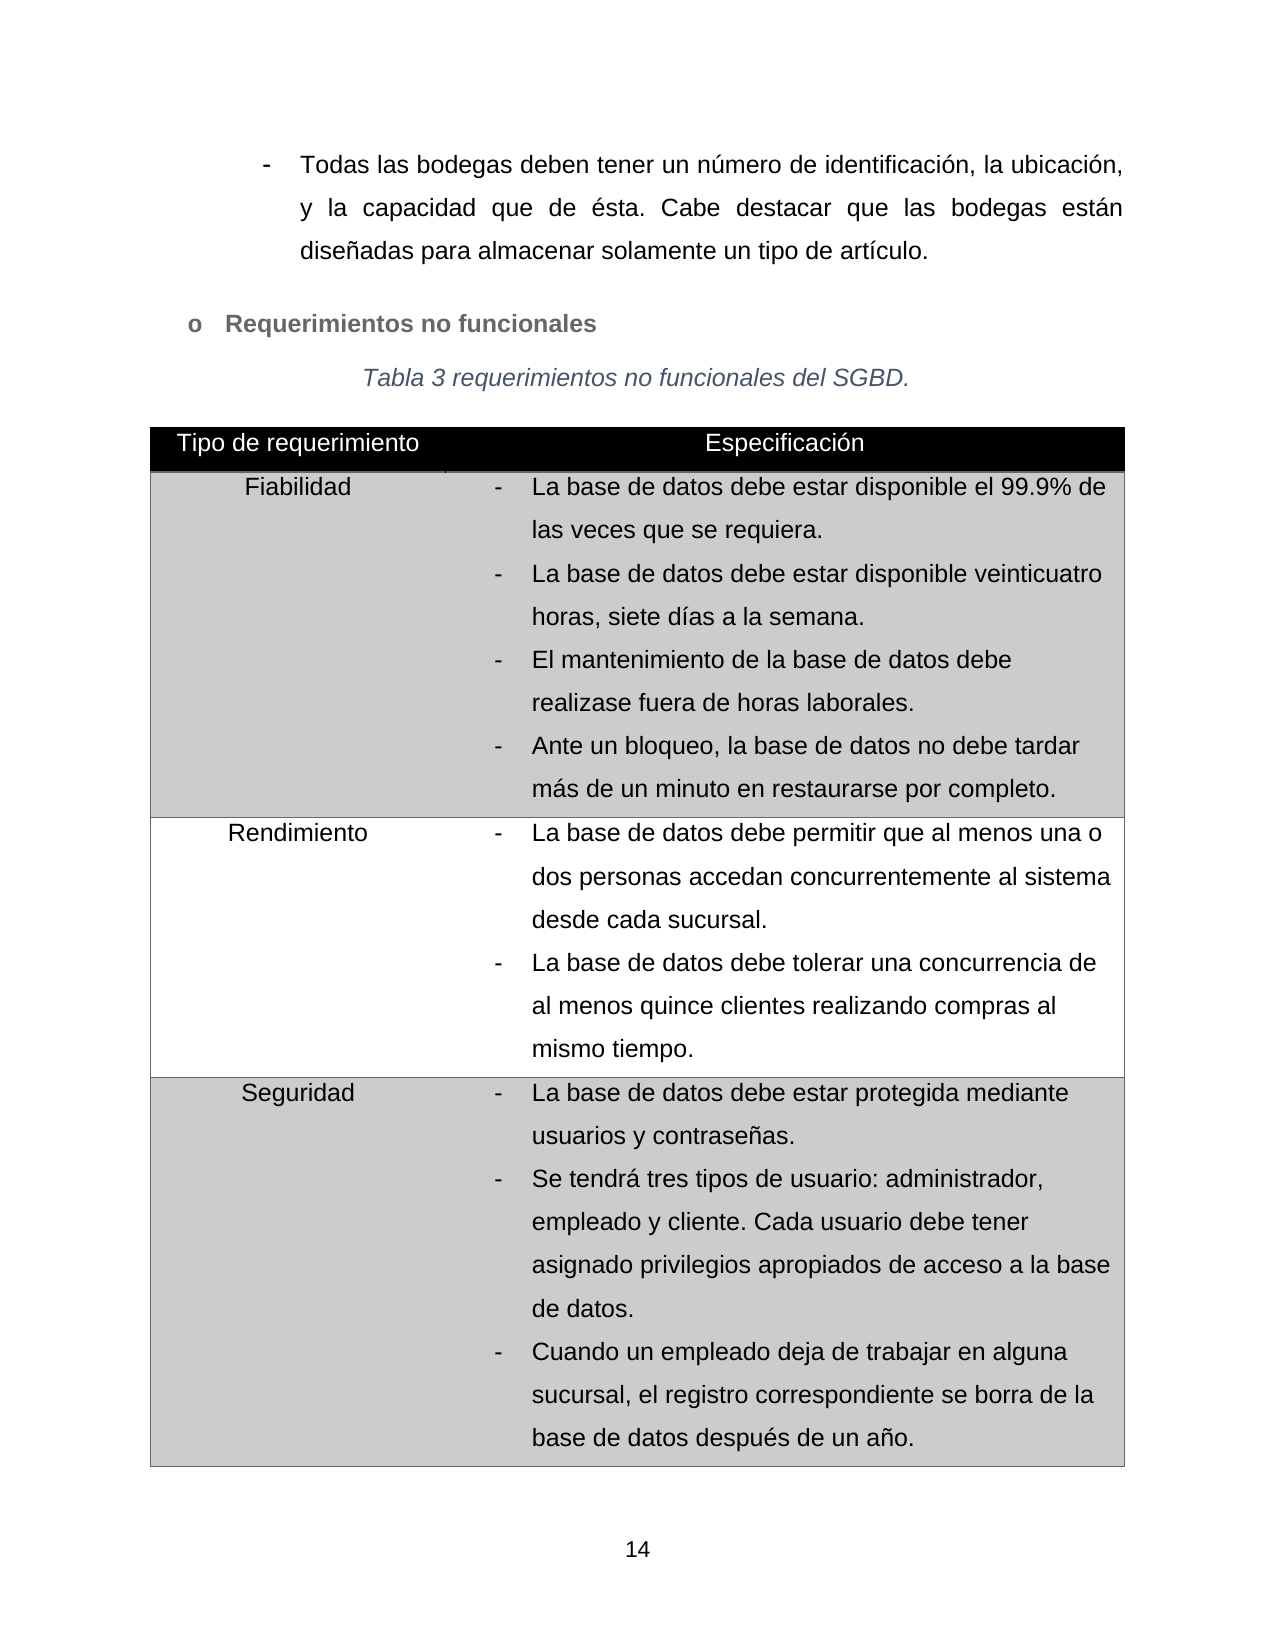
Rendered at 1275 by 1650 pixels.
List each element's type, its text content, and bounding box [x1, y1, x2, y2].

subtitle Requerimientos no funcionales [187, 309, 1125, 339]
table_header Tipo de requerimiento [151, 428, 445, 471]
table_header Especificación [446, 428, 1124, 471]
table_cell Seguridad [151, 1078, 445, 1466]
table_cell La base de datos debe permitir que al menos una o dos personas accedan concurrentemente al sistema desde cada sucursal. La base de datos debe tolerar una concurrencia de al menos quince clientes realizando compras al mismo tiempo. [445, 818, 1124, 1077]
list Todas las bodegas deben tener un número de identificación, la ubicación, y la capacidad que de ésta. Cabe destacar que las bodegas están diseñadas para almacenar solamente un tipo de artículo. [262, 150, 1125, 265]
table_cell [445, 1078, 1124, 1466]
table_cell La base de datos debe estar disponible el 99.9% de las veces que se requiera. La base de datos debe estar disponible veinticuatro horas, siete días a la semana. El mantenimiento de la base de datos debe realizase fuera de horas laborales. Ante un bloqueo, la base de datos no debe tardar más de un minuto en restaurarse por completo. [445, 473, 1124, 817]
text Tabla 3 requerimientos no funcionales del SGBD. [150, 363, 1125, 392]
table_cell Fiabilidad [151, 473, 445, 817]
table_cell Rendimiento [151, 818, 445, 1077]
